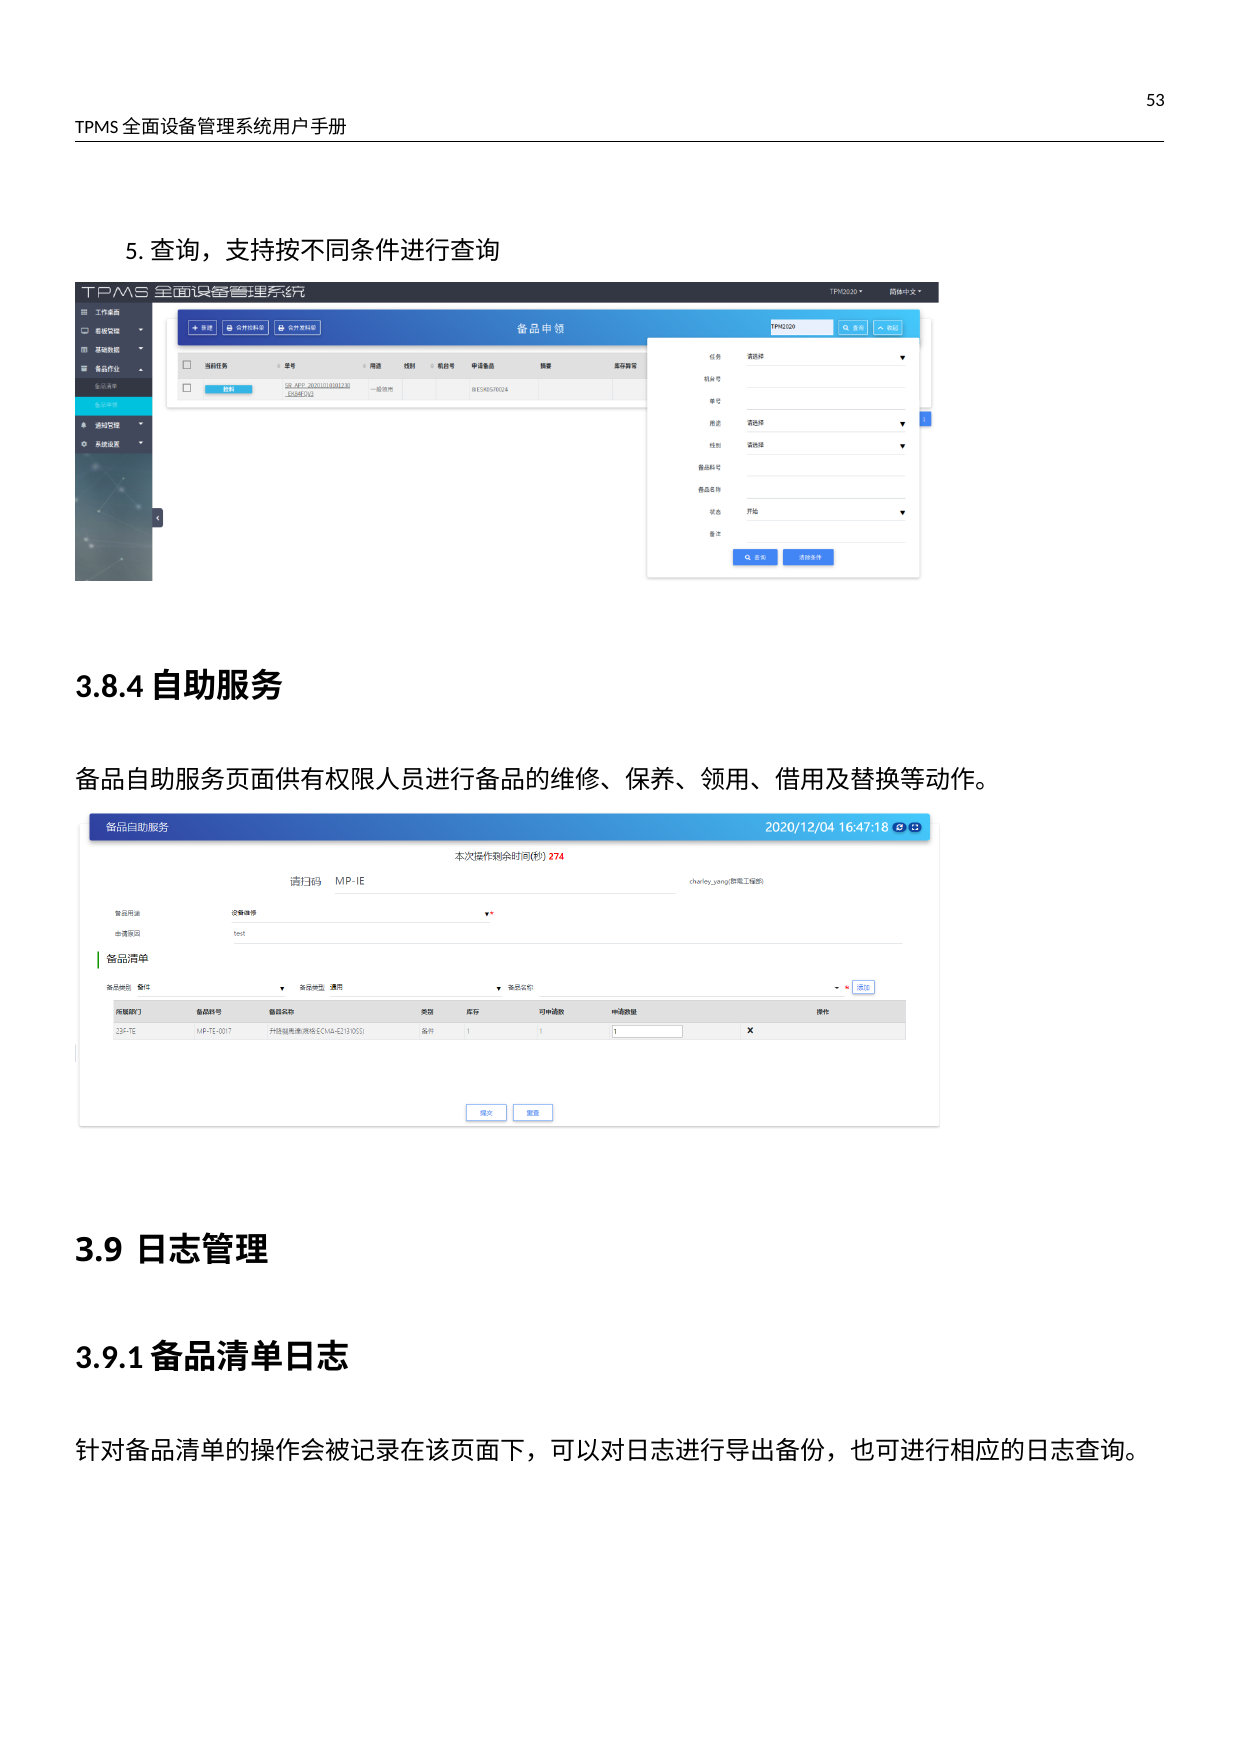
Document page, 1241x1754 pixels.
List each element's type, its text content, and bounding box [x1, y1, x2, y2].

picture [75, 812, 941, 1129]
text 备品自助服务页面供有权限人员进行备品的维修、保养、领用、借用及替换等动作。 [75, 744, 1164, 812]
subtitle 自助服务 [75, 649, 1164, 717]
subtitle 日志管理 [75, 1213, 1164, 1281]
subtitle 备品清单日志 [75, 1320, 1164, 1388]
picture [75, 282, 939, 581]
text 针对备品清单的操作会被记录在该页面下，可以对日志进行导出备份，也可进行相应的日志查询。 [75, 1415, 1164, 1483]
list 查询，支持按不同条件进行查询 [75, 214, 1164, 282]
